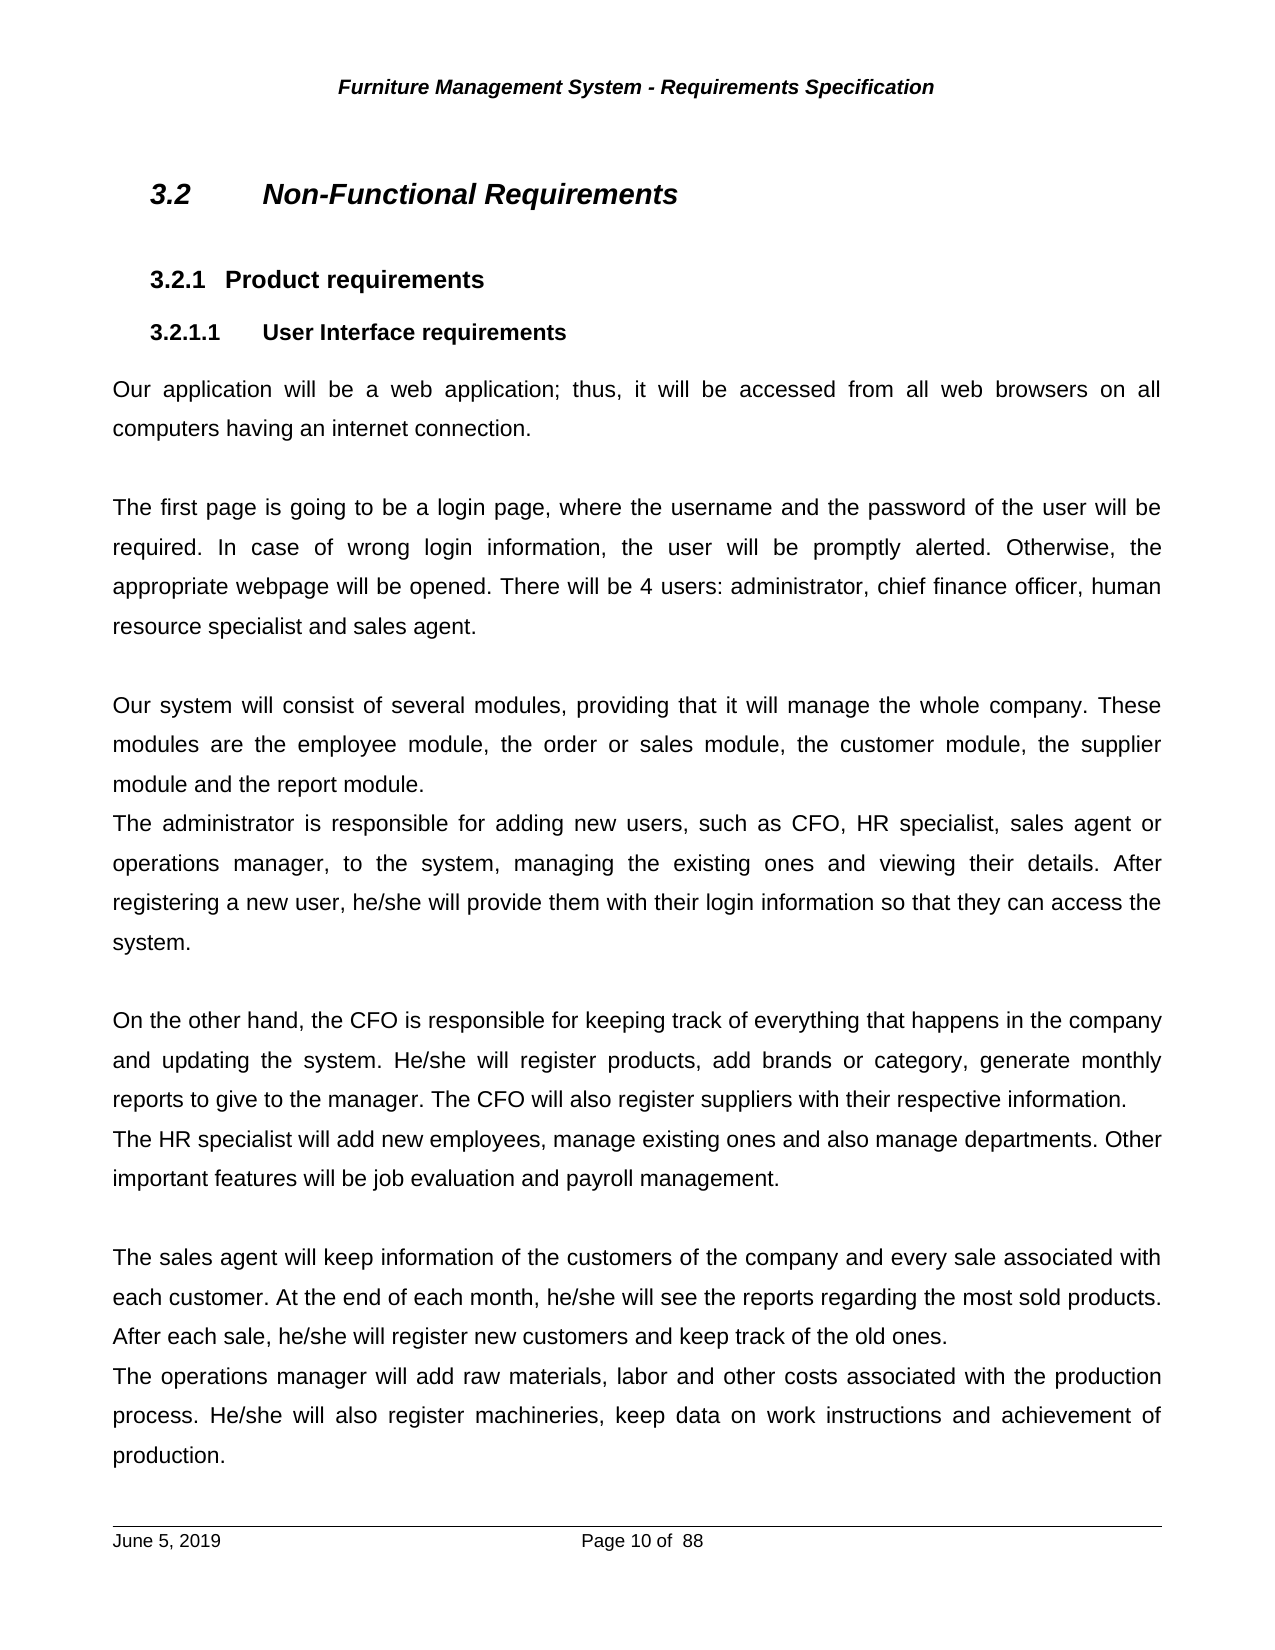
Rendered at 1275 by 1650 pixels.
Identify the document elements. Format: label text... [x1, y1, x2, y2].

text The sales agent will keep information of the customers of the company and every sale associated with each customer. At the end of each month, he/she will see the reports regarding the most sold products. After each sale, he/she will register new customers and keep track of the old ones. [112, 1244, 1162, 1349]
text Our system will consist of several modules, providing that it will manage the whole company. These modules are the employee module, the order or sales module, the customer module, the supplier module and the report module. [112, 692, 1162, 797]
subtitle Product requirements [150, 265, 1162, 294]
text The first page is going to be a login page, where the username and the password of the user will be required. In case of wrong login information, the user will be promptly alerted. Otherwise, the appropriate webpage will be opened. There will be 4 users: administrator, chief finance officer, human resource specialist and sales agent. [112, 494, 1162, 639]
text The operations manager will add raw materials, labor and other costs associated with the production process. He/she will also register machineries, keep data on work instructions and achievement of production. [112, 1363, 1162, 1468]
text The administrator is responsible for adding new users, such as CFO, HR specialist, sales agent or operations manager, to the system, managing the existing ones and viewing their details. After registering a new user, he/she will provide them with their login information so that they can access the system. [112, 810, 1162, 955]
subtitle Non-Functional Requirements [150, 177, 1162, 210]
subtitle User Interface requirements [150, 319, 1162, 346]
text The HR specialist will add new employees, manage existing ones and also manage departments. Other important features will be job evaluation and payroll management. [112, 1126, 1162, 1192]
text On the other hand, the CFO is responsible for keeping track of everything that happens in the company and updating the system. He/she will register products, add brands or category, generate monthly reports to give to the manager. The CFO will also register suppliers with their respective information. [112, 1007, 1162, 1113]
text Our application will be a web application; thus, it will be accessed from all web browsers on all computers having an internet connection. [112, 376, 1162, 442]
